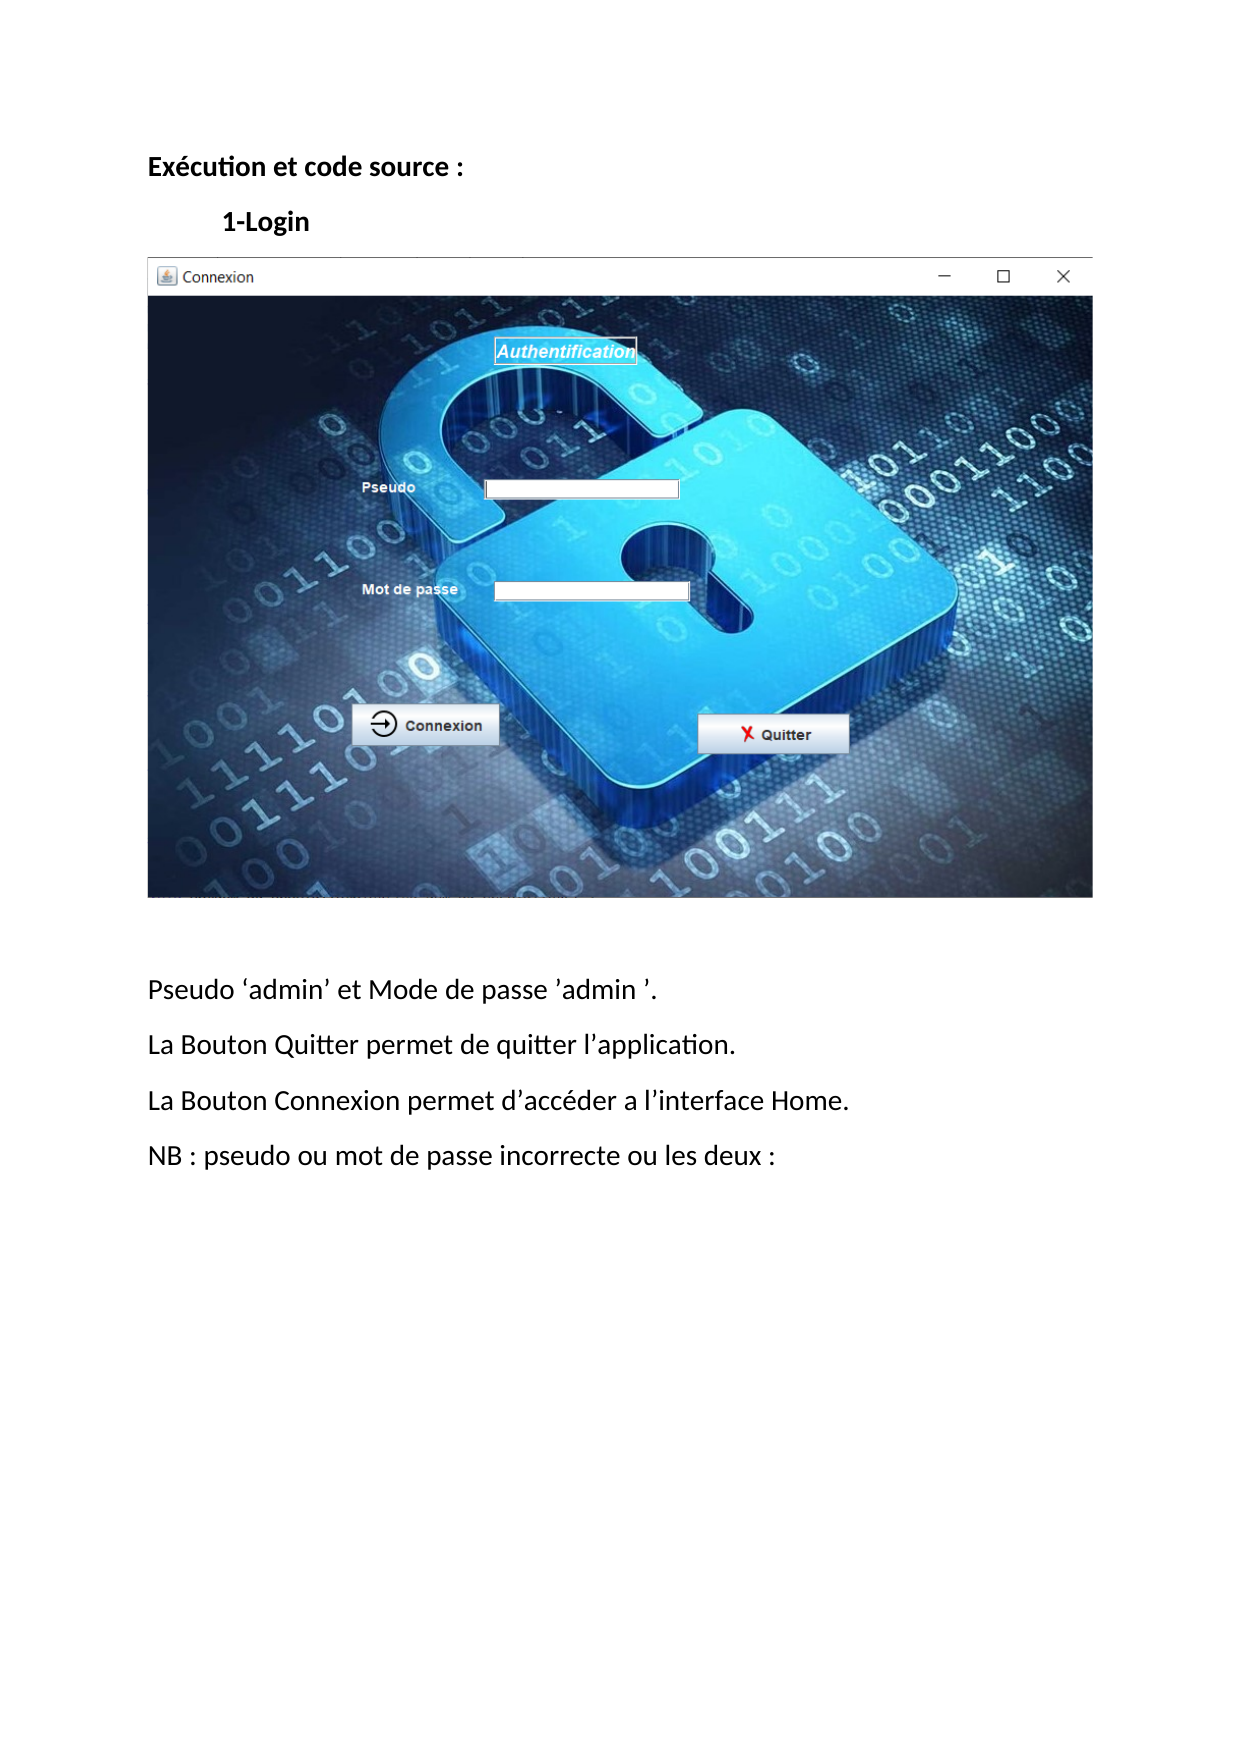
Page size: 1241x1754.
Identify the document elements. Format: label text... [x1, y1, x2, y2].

text NB : pseudo ou mot de passe incorrecte ou les deux : [148, 1137, 1093, 1172]
text Exécution et code source : [148, 148, 1093, 183]
text Pseudo ‘admin’ et Mode de passe ’admin ’. [148, 971, 1093, 1007]
picture [147, 257, 1093, 898]
text La Bouton Quitter permet de quitter l’application. [148, 1026, 1093, 1062]
text La Bouton Connexion permet d’accéder a l’interface Home. [148, 1082, 1093, 1117]
text 1-Login [148, 203, 1093, 238]
